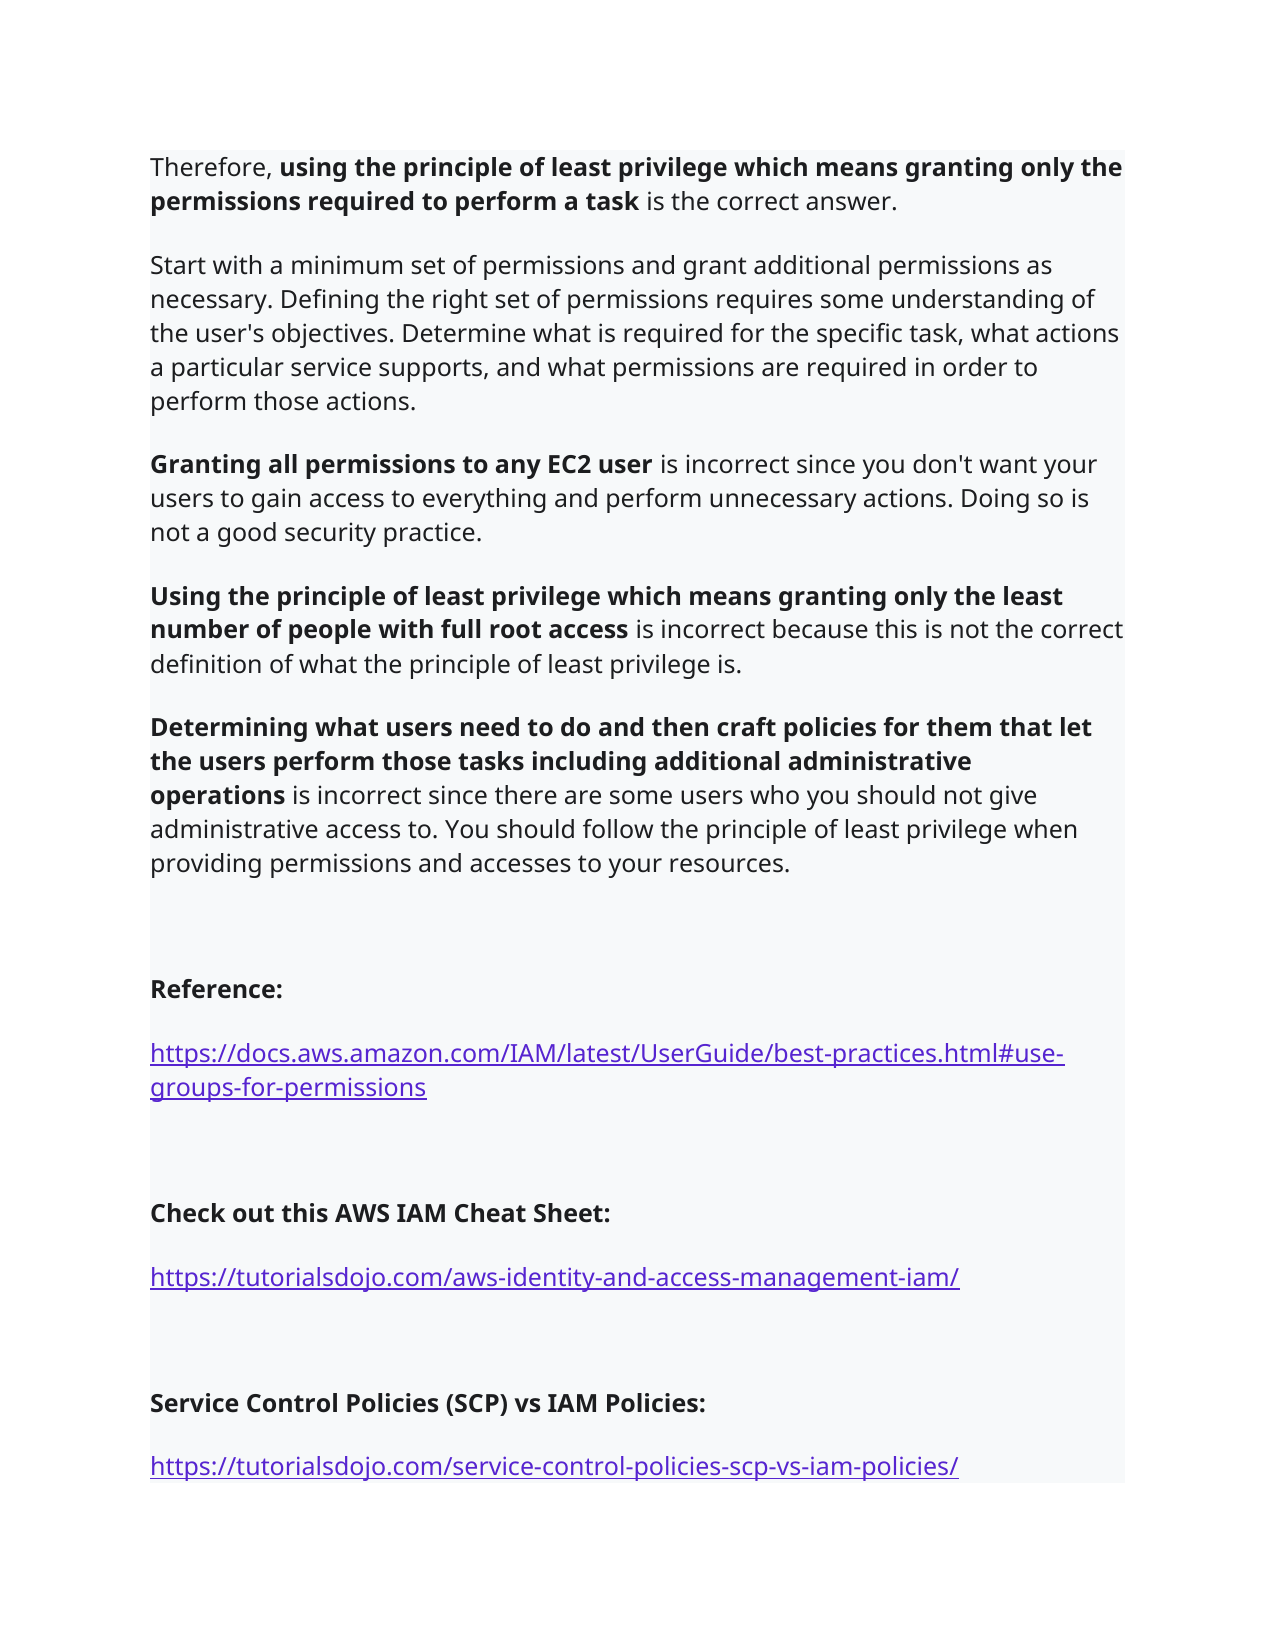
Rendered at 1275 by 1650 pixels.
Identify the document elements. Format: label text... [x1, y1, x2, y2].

text https://docs.aws.amazon.com/IAM/latest/UserGuide/best-practices.html#use-groups-for-permissions [150, 1035, 1125, 1103]
text Granting all permissions to any EC2 user is incorrect since you don't want your users to gain access to everything and perform unnecessary actions. Doing so is not a good security practice. [150, 447, 1125, 549]
text Determining what users need to do and then craft policies for them that let the users perform those tasks including additional administrative operations is incorrect since there are some users who you should not give administrative access to. You should follow the principle of least privilege when providing permissions and accesses to your resources. [150, 709, 1125, 880]
text Check out this AWS IAM Cheat Sheet: [150, 1196, 1125, 1230]
text Therefore, using the principle of least privilege which means granting only the permissions required to perform a task is the correct answer. [150, 150, 1125, 218]
text Start with a minimum set of permissions and grant additional permissions as necessary. Defining the right set of permissions requires some understanding of the user's objectives. Determine what is required for the specific task, what actions a particular service supports, and what permissions are required in order to perform those actions. [150, 247, 1125, 418]
text Service Control Policies (SCP) vs IAM Policies: [150, 1386, 1125, 1420]
text Using the principle of least privilege which means granting only the least number of people with full root access is incorrect because this is not the correct definition of what the principle of least privilege is. [150, 578, 1125, 680]
text Reference: [150, 972, 1125, 1006]
text https://tutorialsdojo.com/service-control-policies-scp-vs-iam-policies/ [150, 1449, 1125, 1483]
text https://tutorialsdojo.com/aws-identity-and-access-management-iam/ [150, 1259, 1125, 1293]
